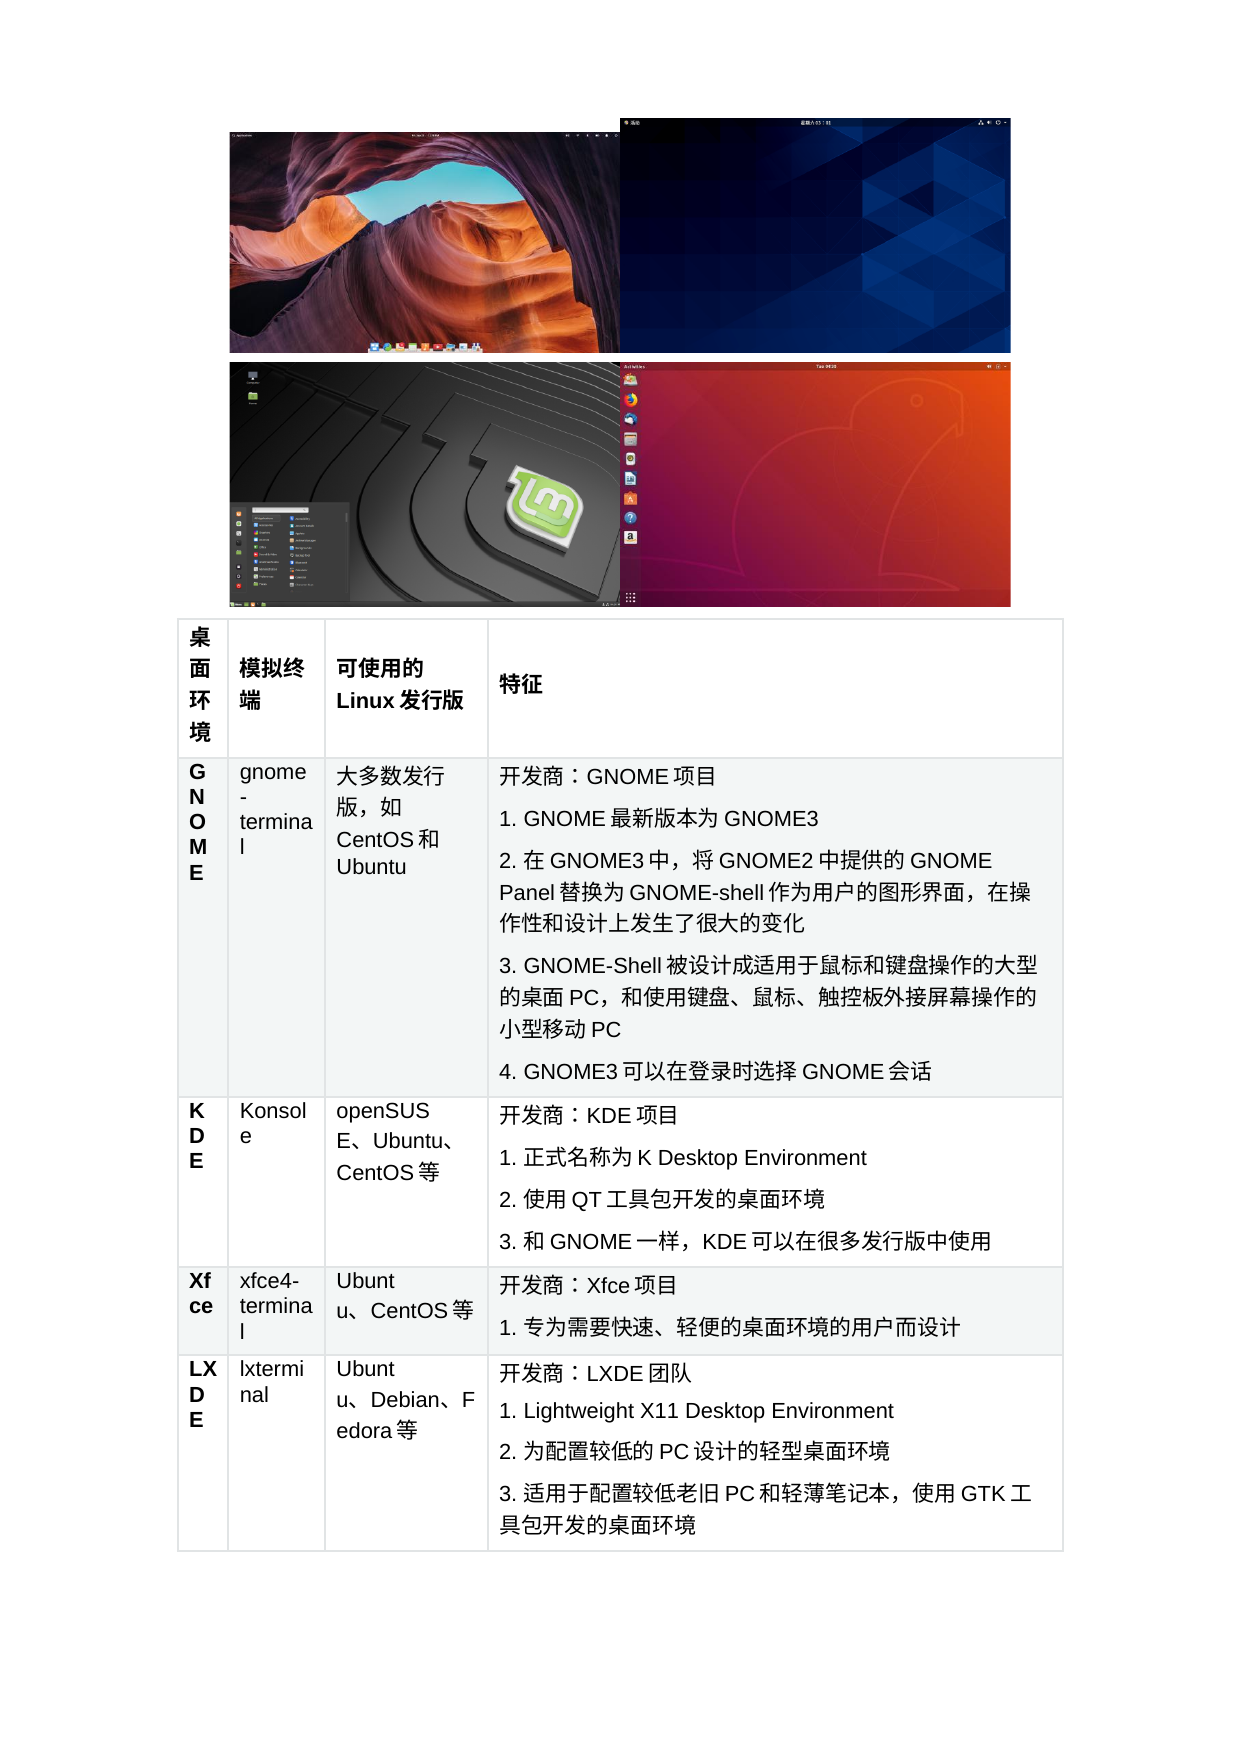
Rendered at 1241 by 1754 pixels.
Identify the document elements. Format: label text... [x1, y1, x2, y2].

table_header 特征 [489, 620, 1062, 757]
table_cell xfce4-terminal [229, 1268, 324, 1354]
table_cell 大多数发行版，如CentOS和Ubuntu [326, 759, 487, 1096]
table_cell KDE [179, 1098, 227, 1266]
table_cell gnome-terminal [229, 759, 324, 1096]
table_cell lxterminal [229, 1356, 324, 1550]
table_cell 开发商：GNOME项目 GNOME最新版本为GNOME3 在GNOME3中，将GNOME2中提供的GNOME Panel替换为GNOME-shell作为用户的图形界面，在操作性和设计上发生了很大的变化 GNOME-Shell被设计成适用于鼠标和键盘操作的大型的桌面PC，和使用键盘、鼠标、触控板外接屏幕操作的小型移动PC 4. GNOME3可以在登录时选择GNOME会话 [489, 759, 1062, 1096]
picture [229, 118, 1011, 353]
picture [229, 362, 1011, 607]
table_cell GNOME [179, 759, 227, 1096]
table_header 模拟终端 [229, 620, 324, 757]
table_cell Ubuntu、CentOS等 [326, 1268, 487, 1354]
table_header 可使用的Linux发行版 [326, 620, 487, 757]
table_header 桌面环境 [179, 620, 227, 757]
table_cell Xfce [179, 1268, 227, 1354]
table_cell 开发商：Xfce项目 1. 专为需要快速、轻便的桌面环境的用户而设计 [489, 1268, 1062, 1354]
table_cell openSUSE、Ubuntu、CentOS等 [326, 1098, 487, 1266]
table_cell Konsole [229, 1098, 324, 1266]
table_cell LXDE [179, 1356, 227, 1550]
table_cell Ubuntu、Debian、Fedora等 [326, 1356, 487, 1550]
table_cell 开发商：KDE项目 正式名称为K Desktop Environment 使用QT工具包开发的桌面环境 3. 和GNOME一样，KDE可以在很多发行版中使用 [489, 1098, 1062, 1266]
table_cell 开发商：LXDE团队 Lightweight X11 Desktop Environment 为配置较低的PC设计的轻型桌面环境 3. 适用于配置较低老旧PC和轻薄笔记本，使用GTK工具包开发的桌面环境 [489, 1356, 1062, 1550]
